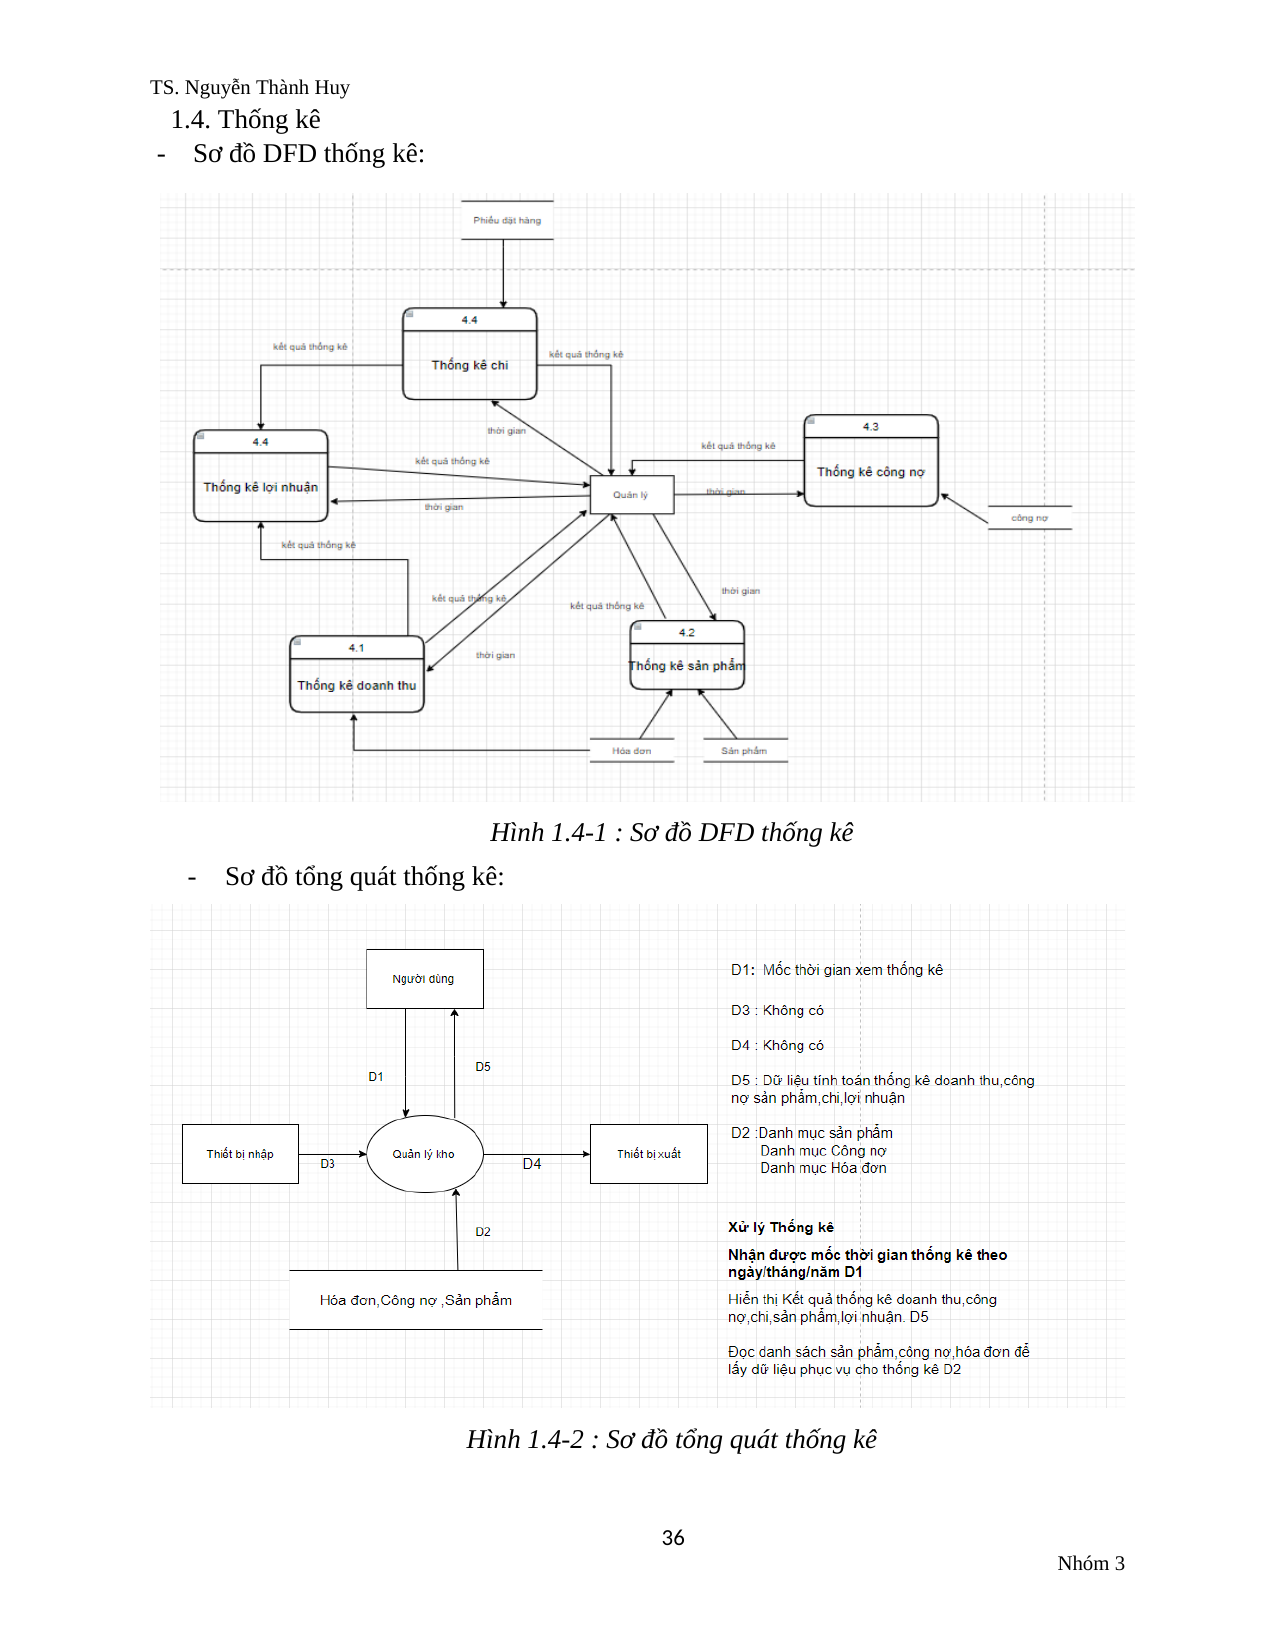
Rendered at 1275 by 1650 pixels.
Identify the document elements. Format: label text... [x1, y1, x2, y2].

picture [150, 904, 1125, 1408]
subtitle 1.4. Thống kê [150, 103, 1196, 134]
picture [160, 193, 1135, 802]
list Sơ đồ tổng quát thống kê: [187, 860, 1196, 891]
text - Sơ đồ DFD thống kê: [150, 137, 1196, 168]
